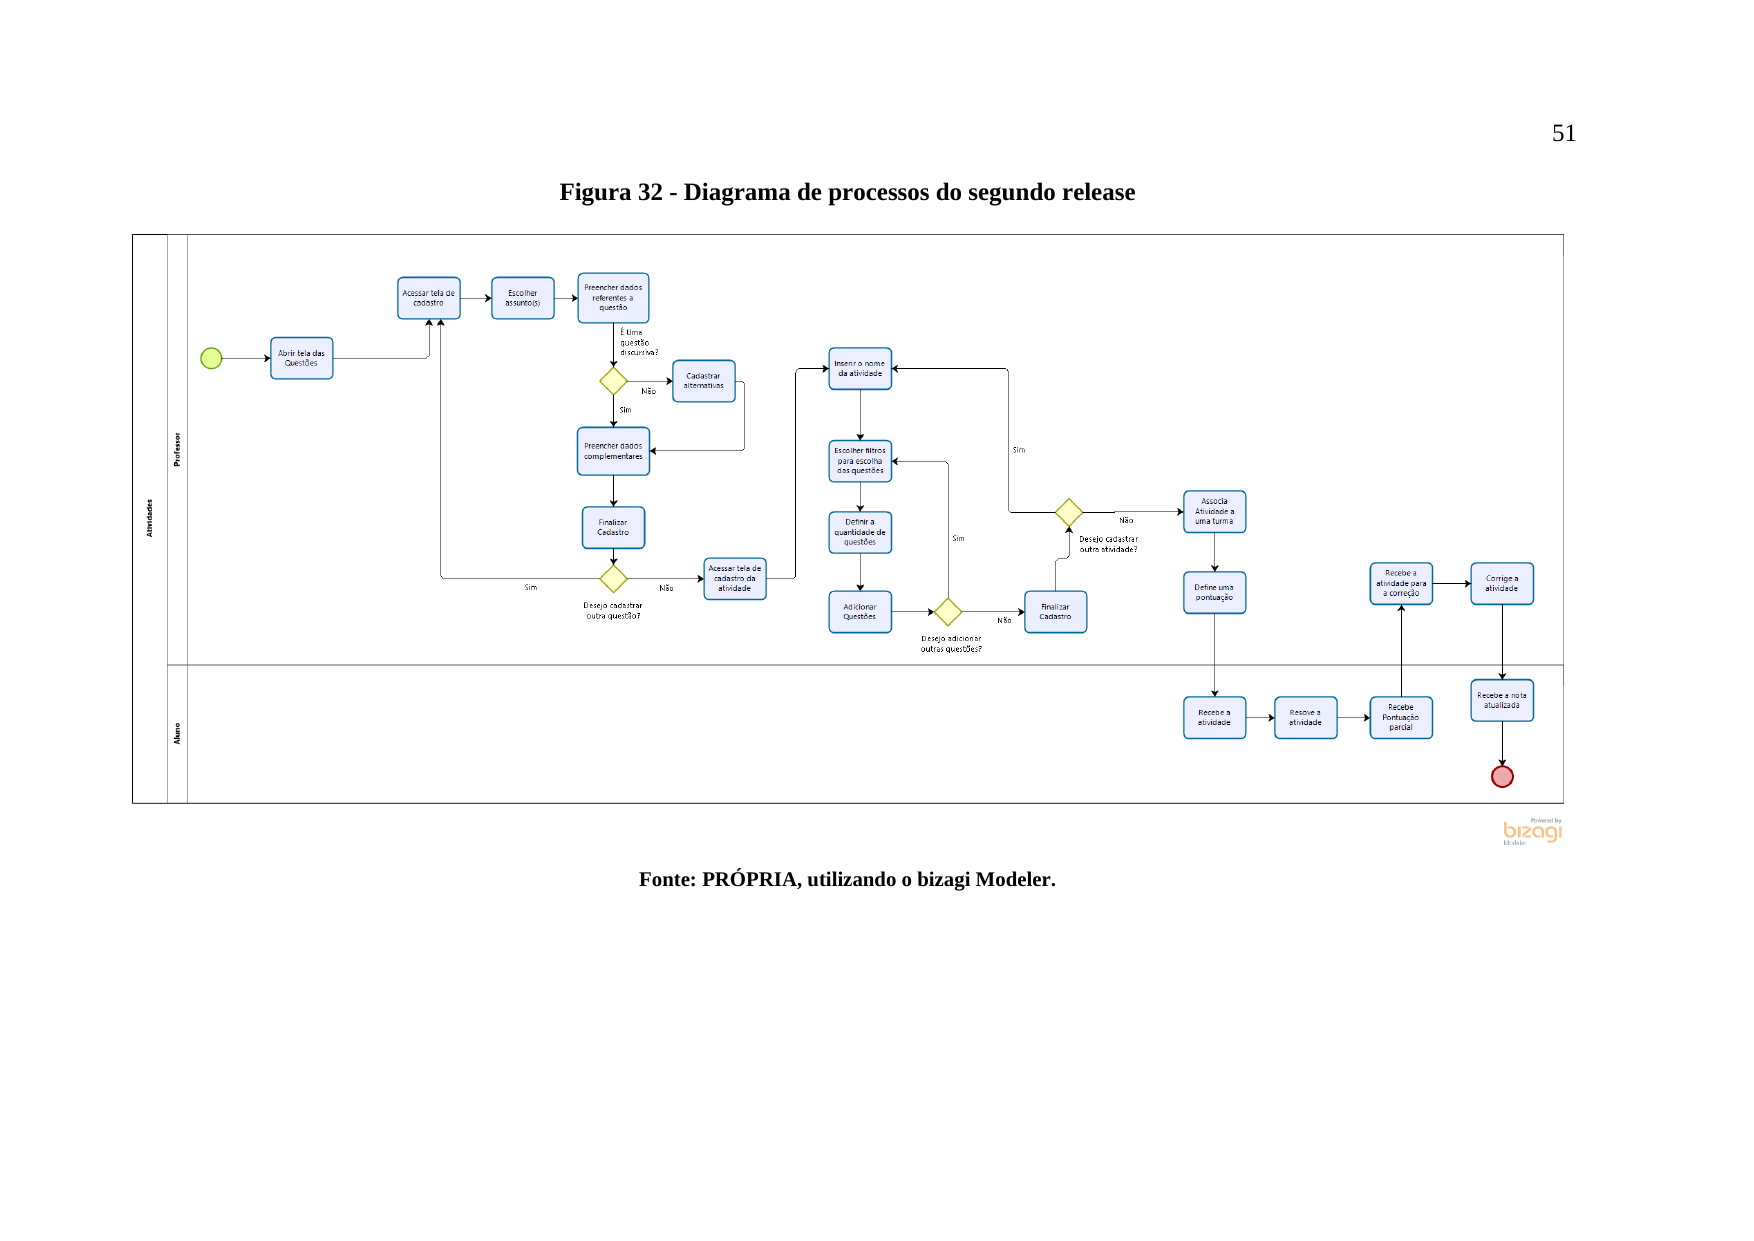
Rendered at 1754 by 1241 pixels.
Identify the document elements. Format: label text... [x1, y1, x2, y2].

picture [118, 220, 1577, 867]
text Fonte: PRÓPRIA, utilizando o bizagi Modeler. [118, 867, 1577, 891]
